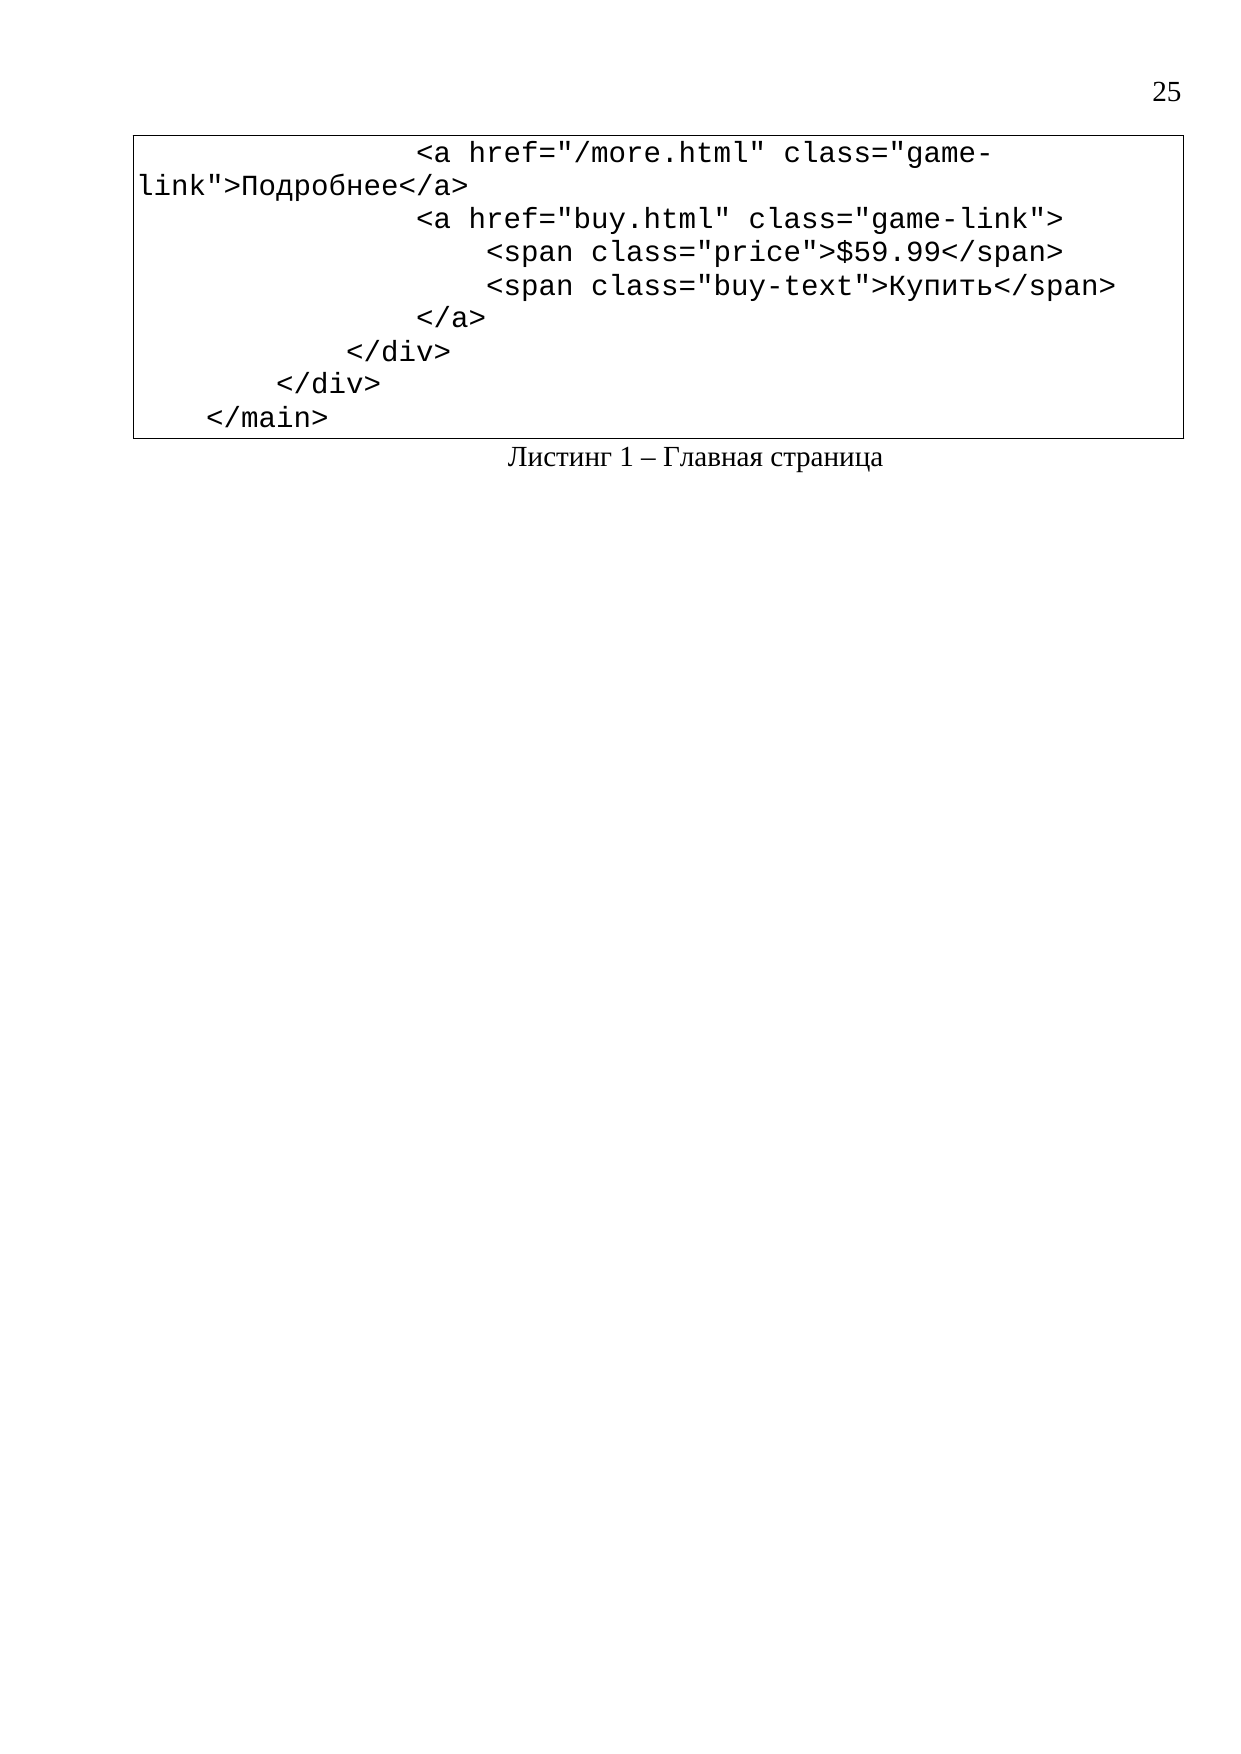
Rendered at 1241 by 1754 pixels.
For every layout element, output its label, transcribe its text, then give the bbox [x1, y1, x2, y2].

text </a> [136, 304, 1181, 337]
text <a href="/more.html" class="game-link">Подробнее</a> [134, 136, 1183, 204]
text </main> [134, 399, 1183, 438]
text Листинг 1 – Главная страница [136, 439, 1181, 472]
text <a href="buy.html" class="game-link"> [136, 204, 1181, 238]
text </div> [136, 337, 1181, 370]
text <span class="price">$59.99</span> [136, 238, 1181, 271]
text </div> [136, 370, 1181, 399]
text <span class="buy-text">Купить</span> [136, 271, 1181, 304]
